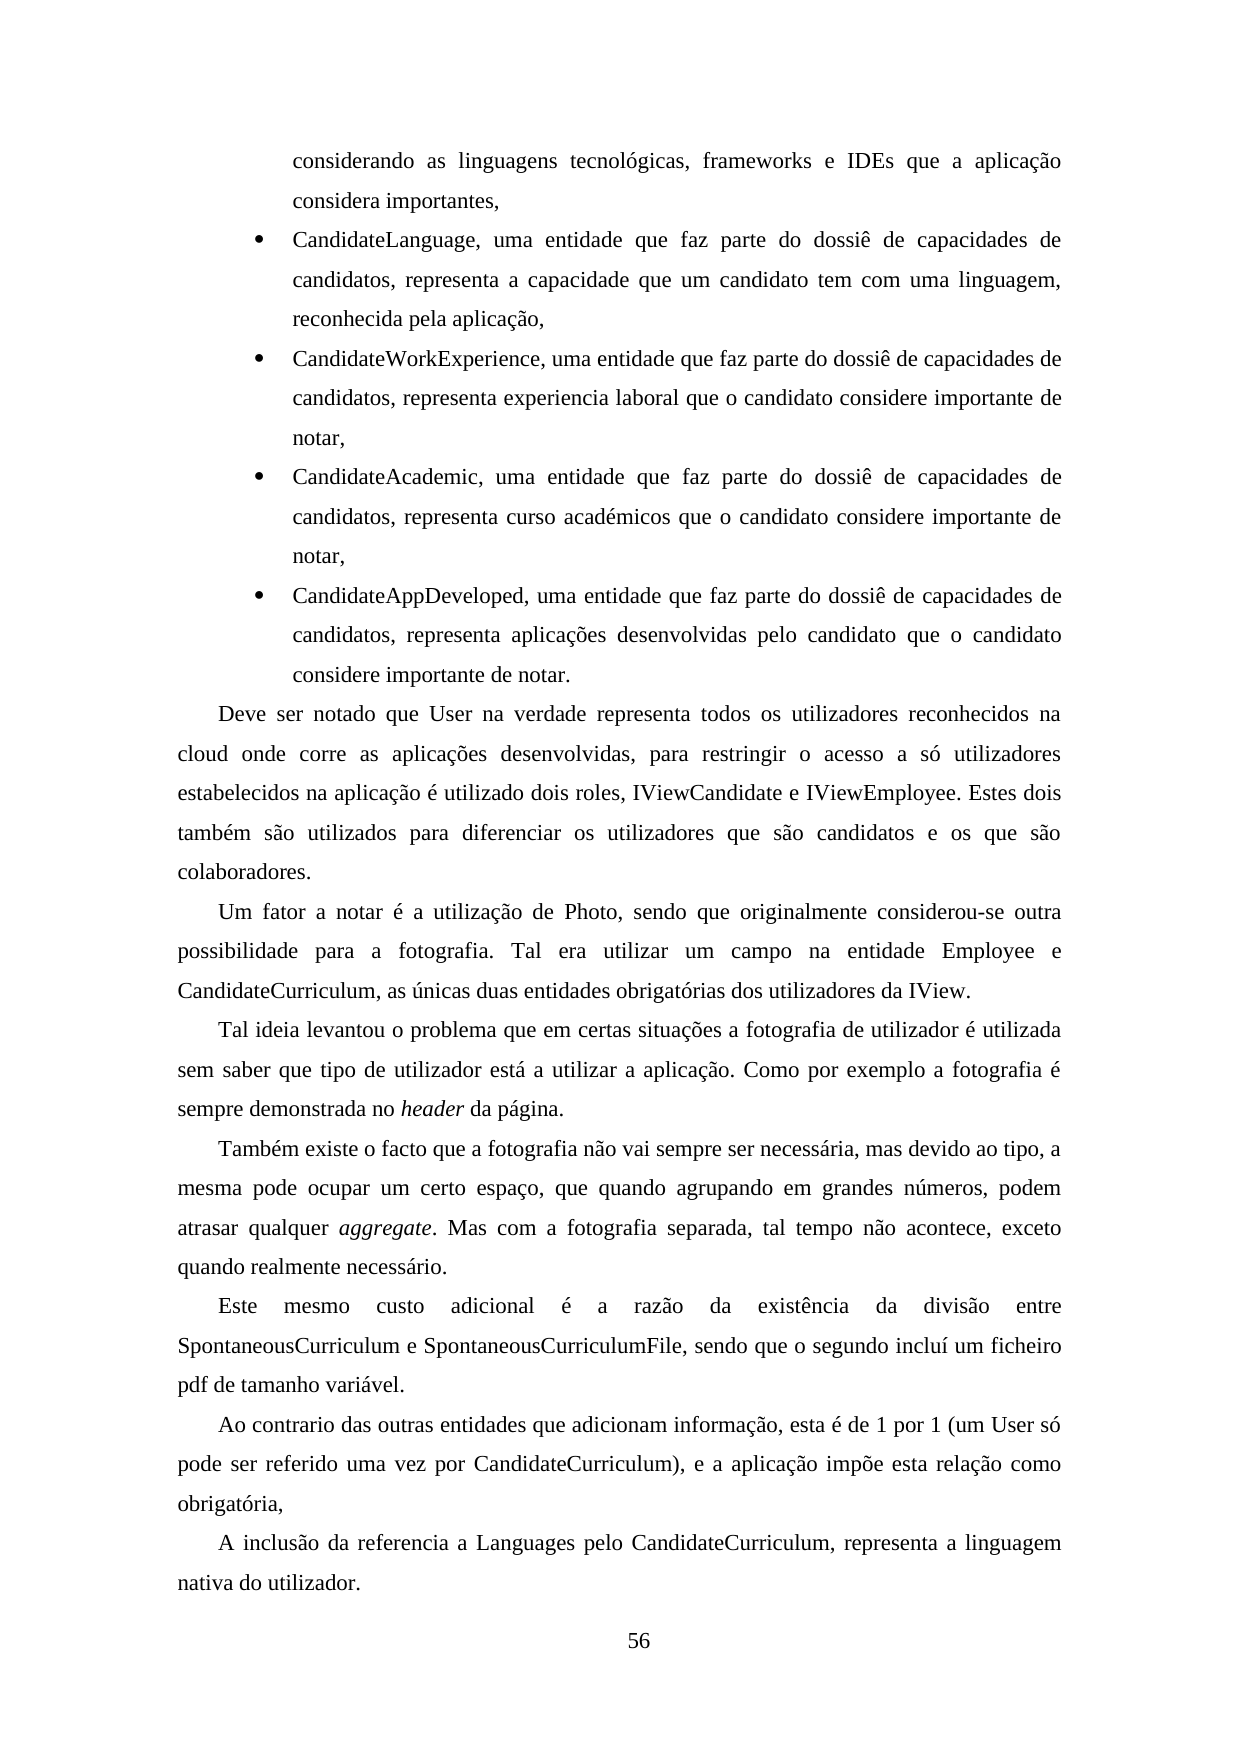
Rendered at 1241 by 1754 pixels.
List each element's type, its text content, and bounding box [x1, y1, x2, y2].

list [255, 148, 1063, 213]
text Também existe o facto que a fotografia não vai sempre ser necessária, mas devido ao tipo, a mesma pode ocupar um certo espaço, que quando agrupando em grandes números, podem atrasar qualquer aggregate. Mas com a fotografia separada, tal tempo não acontece, exceto quando realmente necessário. [177, 1134, 1063, 1279]
text Deve ser notado que User na verdade representa todos os utilizadores reconhecidos na cloud onde corre as aplicações desenvolvidas, para restringir o acesso a só utilizadores estabelecidos na aplicação é utilizado dois roles, IViewCandidate e IViewEmployee. Estes dois também são utilizados para diferenciar os utilizadores que são candidatos e os que são colaboradores. [177, 700, 1063, 884]
text Um fator a notar é a utilização de Photo, sendo que originalmente considerou-se outra possibilidade para a fotografia. Tal era utilizar um campo na entidade Employee e CandidateCurriculum, as únicas duas entidades obrigatórias dos utilizadores da IView. [177, 898, 1063, 1003]
list CandidateLanguage, uma entidade que faz parte do dossiê de capacidades de candidatos, representa a capacidade que um candidato tem com uma linguagem, reconhecida pela aplicação, [255, 227, 1063, 332]
text Ao contrario das outras entidades que adicionam informação, esta é de 1 por 1 (um User só pode ser referido uma vez por CandidateCurriculum), e a aplicação impõe esta relação como obrigatória, [177, 1411, 1063, 1516]
list CandidateWorkExperience, uma entidade que faz parte do dossiê de capacidades de candidatos, representa experiencia laboral que o candidato considere importante de notar, [255, 345, 1063, 450]
list CandidateAcademic, uma entidade que faz parte do dossiê de capacidades de candidatos, representa curso académicos que o candidato considere importante de notar, [255, 463, 1063, 569]
list CandidateAppDeveloped, uma entidade que faz parte do dossiê de capacidades de candidatos, representa aplicações desenvolvidas pelo candidato que o candidato considere importante de notar. [255, 582, 1063, 687]
text Este mesmo custo adicional é a razão da existência da divisão entre SpontaneousCurriculum e SpontaneousCurriculumFile, sendo que o segundo incluí um ficheiro pdf de tamanho variável. [177, 1292, 1063, 1398]
text A inclusão da referencia a Languages pelo CandidateCurriculum, representa a linguagem nativa do utilizador. [177, 1529, 1063, 1595]
text Tal ideia levantou o problema que em certas situações a fotografia de utilizador é utilizada sem saber que tipo de utilizador está a utilizar a aplicação. Como por exemplo a fotografia é sempre demonstrada no header da página. [177, 1016, 1063, 1121]
